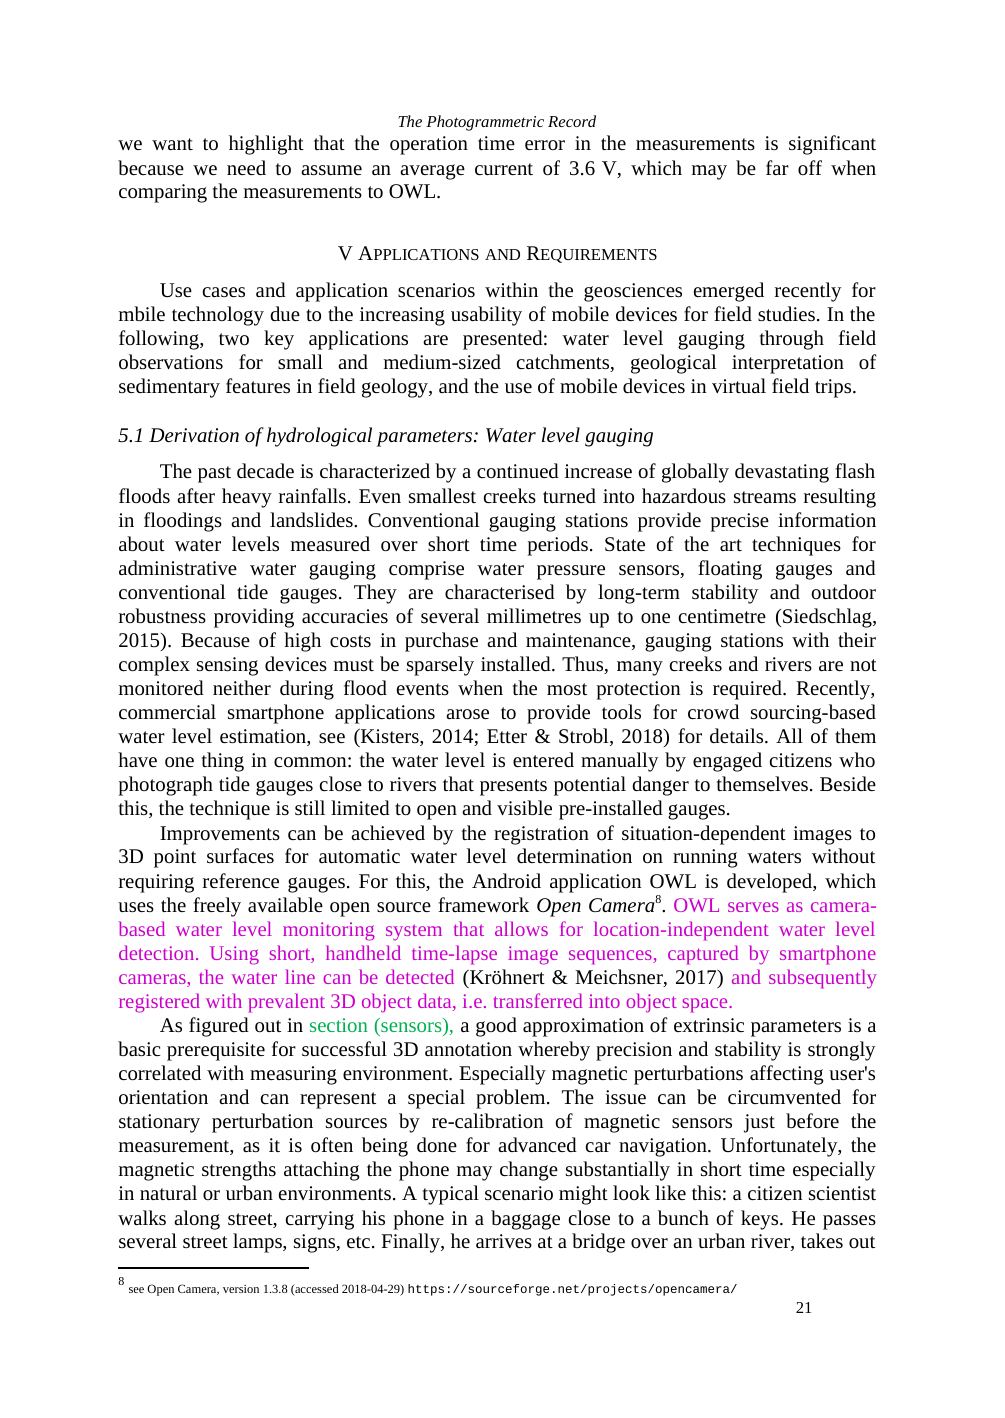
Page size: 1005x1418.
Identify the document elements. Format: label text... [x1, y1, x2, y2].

subtitle 5.1 Derivation of hydrological parameters: Water level gauging [118, 423, 877, 447]
subtitle V Applications and Requirements [118, 241, 877, 265]
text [118, 1013, 877, 1253]
text The past decade is characterized by a continued increase of globally devastating flash floods after heavy rainfalls. Even smallest creeks turned into hazardous streams resulting in floodings and landslides. Conventional gauging stations provide precise information about water levels measured over short time periods. State of the art techniques for administrative water gauging comprise water pressure sensors, floating gauges and conventional tide gauges. They are characterised by long-term stability and outdoor robustness providing accuracies of several millimetres up to one centimetre . Because of high costs in purchase and maintenance, gauging stations with their complex sensing devices must be sparsely installed. Thus, many creeks and rivers are not monitored neither during flood events when the most protection is required. Recently, commercial smartphone applications arose to provide tools for crowd sourcing-based water level estimation, see for details. All of them have one thing in common: the water level is entered manually by engaged citizens who photograph tide gauges close to rivers that presents potential danger to themselves. Beside this, the technique is still limited to open and visible pre-installed gauges. [118, 459, 877, 820]
text Use cases and application scenarios within the geosciences emerged recently for mbile technology due to the increasing usability of mobile devices for field studies. In the following, two key applications are presented: water level gauging through field observations for small and medium-sized catchments, geological interpretation of sedimentary features in field geology, and the use of mobile devices in virtual field trips. [118, 278, 877, 398]
text Improvements can be achieved by the registration of situation-dependent images to 3D point surfaces for automatic water level determination on running waters without requiring reference gauges. For this, the Android application OWL is developed, which uses the freely available open source framework Open Camera. OWL serves as camera-based water level monitoring system that allows for location-independent water level detection. Using short, handheld time-lapse image sequences, captured by smartphone cameras, the water line can be detected and subsequently registered with prevalent 3D object data, i.e. transferred into object space. [118, 820, 877, 1013]
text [118, 131, 877, 203]
